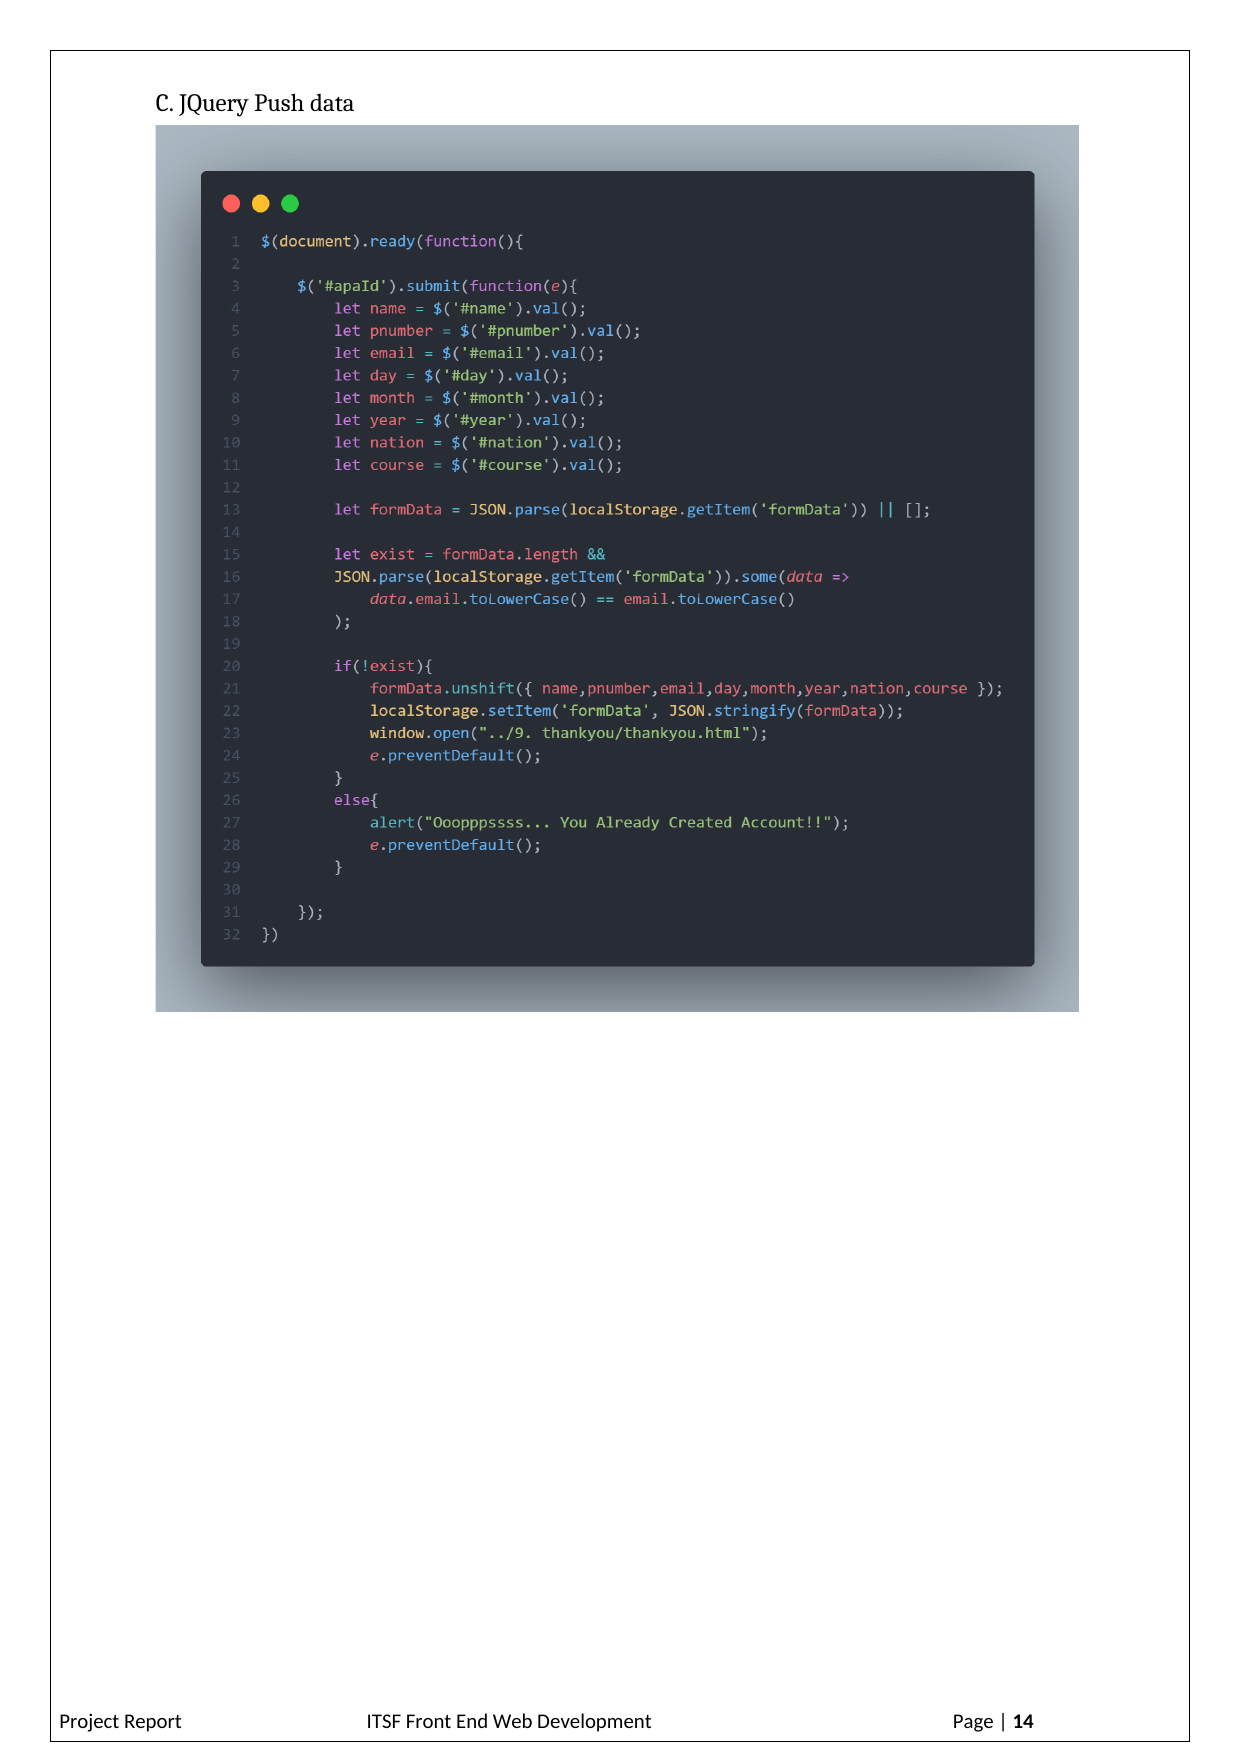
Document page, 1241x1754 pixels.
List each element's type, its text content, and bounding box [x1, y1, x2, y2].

picture [155, 125, 1079, 1012]
text C. JQuery Push data [156, 89, 1181, 117]
